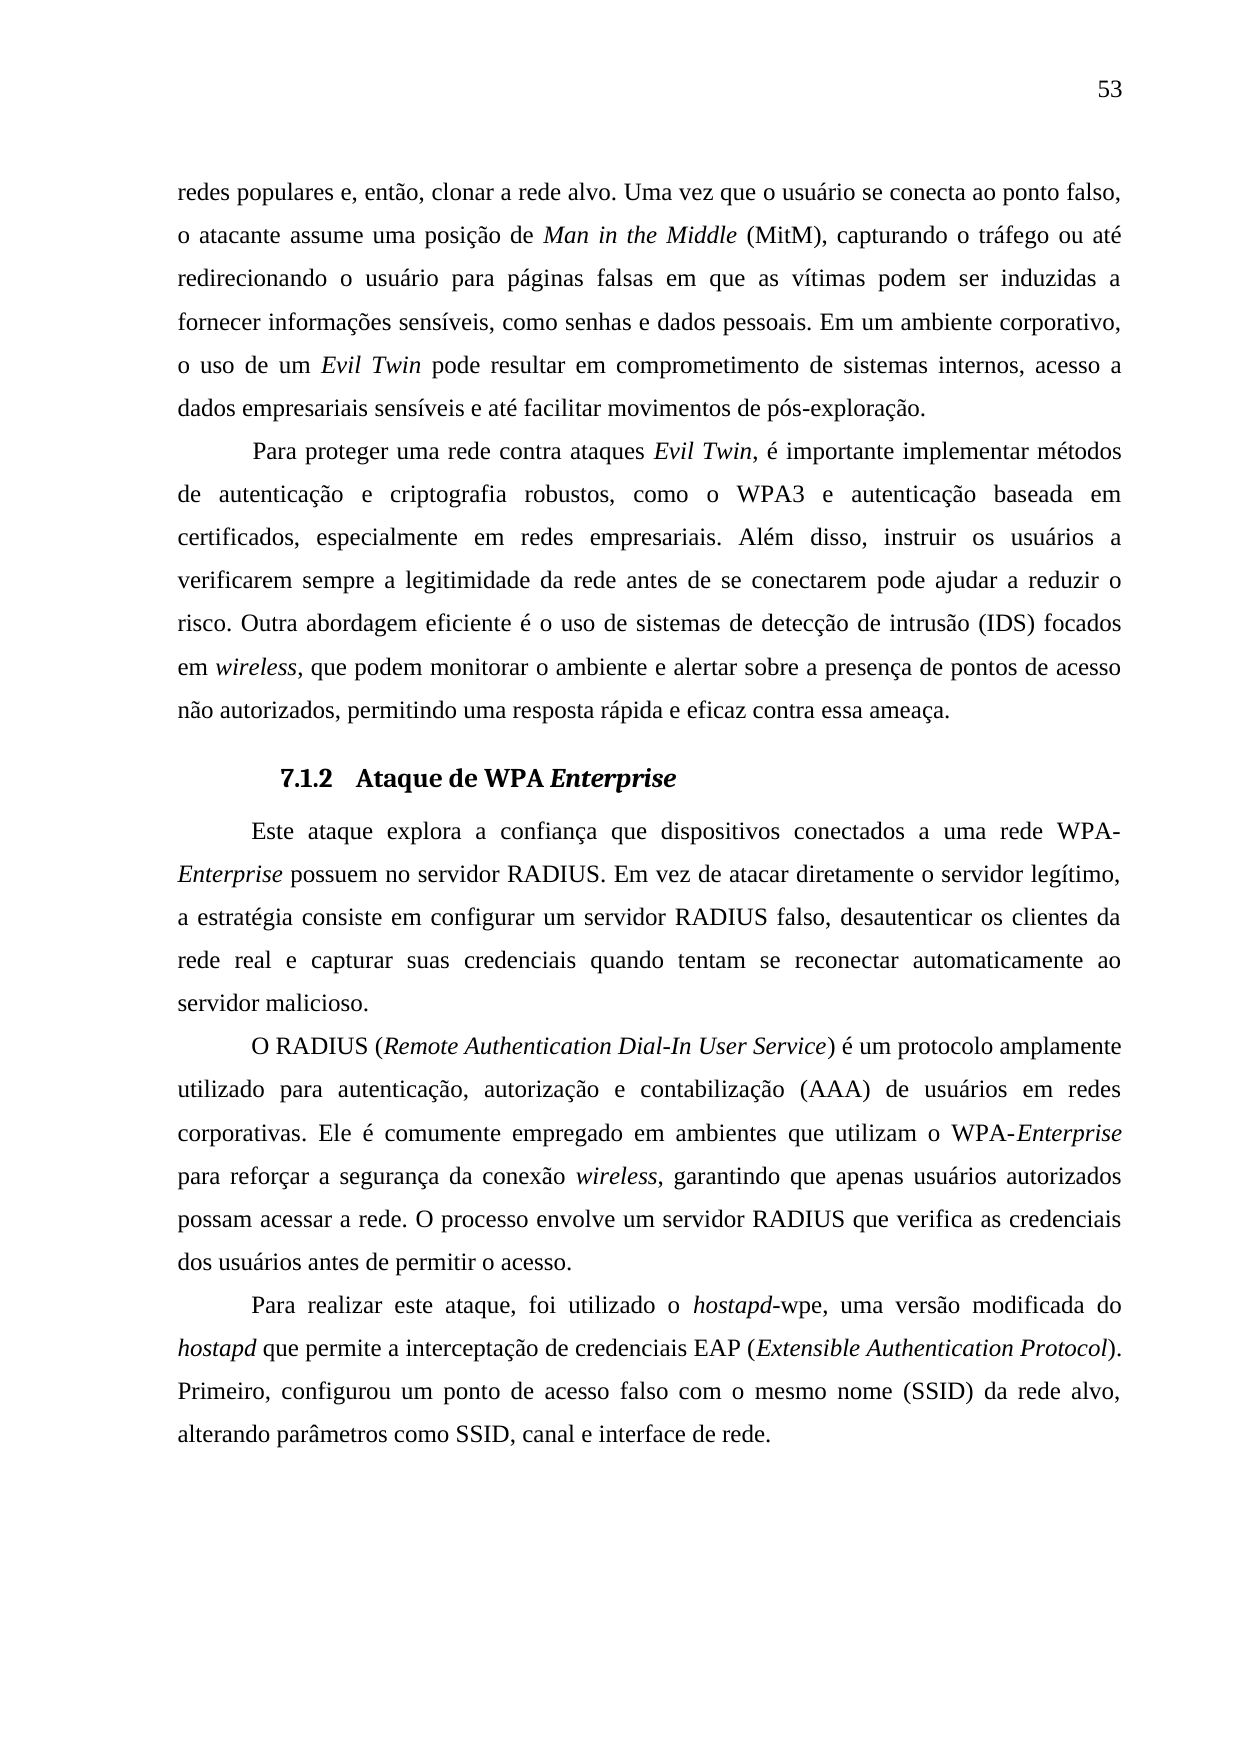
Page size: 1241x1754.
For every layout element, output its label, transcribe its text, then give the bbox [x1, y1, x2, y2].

text Para proteger uma rede contra ataques Evil Twin, é importante implementar métodos de autenticação e criptografia robustos, como o WPA3 e autenticação baseada em certificados, especialmente em redes empresariais. Além disso, instruir os usuários a verificarem sempre a legitimidade da rede antes de se conectarem pode ajudar a reduzir o risco. Outra abordagem eficiente é o uso de sistemas de detecção de intrusão (IDS) focados em wireless, que podem monitorar o ambiente e alertar sobre a presença de pontos de acesso não autorizados, permitindo uma resposta rápida e eficaz contra essa ameaça. [177, 436, 1122, 723]
text Este ataque explora a confiança que dispositivos conectados a uma rede WPA-Enterprise possuem no servidor RADIUS. Em vez de atacar diretamente o servidor legítimo, a estratégia consiste em configurar um servidor RADIUS falso, desautenticar os clientes da rede real e capturar suas credenciais quando tentam se reconectar automaticamente ao servidor malicioso. [177, 816, 1122, 1017]
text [177, 177, 1122, 422]
text O RADIUS (Remote Authentication Dial-In User Service) é um protocolo amplamente utilizado para autenticação, autorização e contabilização (AAA) de usuários em redes corporativas. Ele é comumente empregado em ambientes que utilizam o WPA-Enterprise para reforçar a segurança da conexão wireless, garantindo que apenas usuários autorizados possam acessar a rede. O processo envolve um servidor RADIUS que verifica as credenciais dos usuários antes de permitir o acesso. [177, 1031, 1122, 1276]
subtitle Ataque de WPA Enterprise [281, 763, 1122, 794]
text Para realizar este ataque, foi utilizado o hostapd-wpe, uma versão modificada do hostapd que permite a interceptação de credenciais EAP (Extensible Authentication Protocol). Primeiro, configurou um ponto de acesso falso com o mesmo nome (SSID) da rede alvo, alterando parâmetros como SSID, canal e interface de rede. [177, 1290, 1122, 1448]
